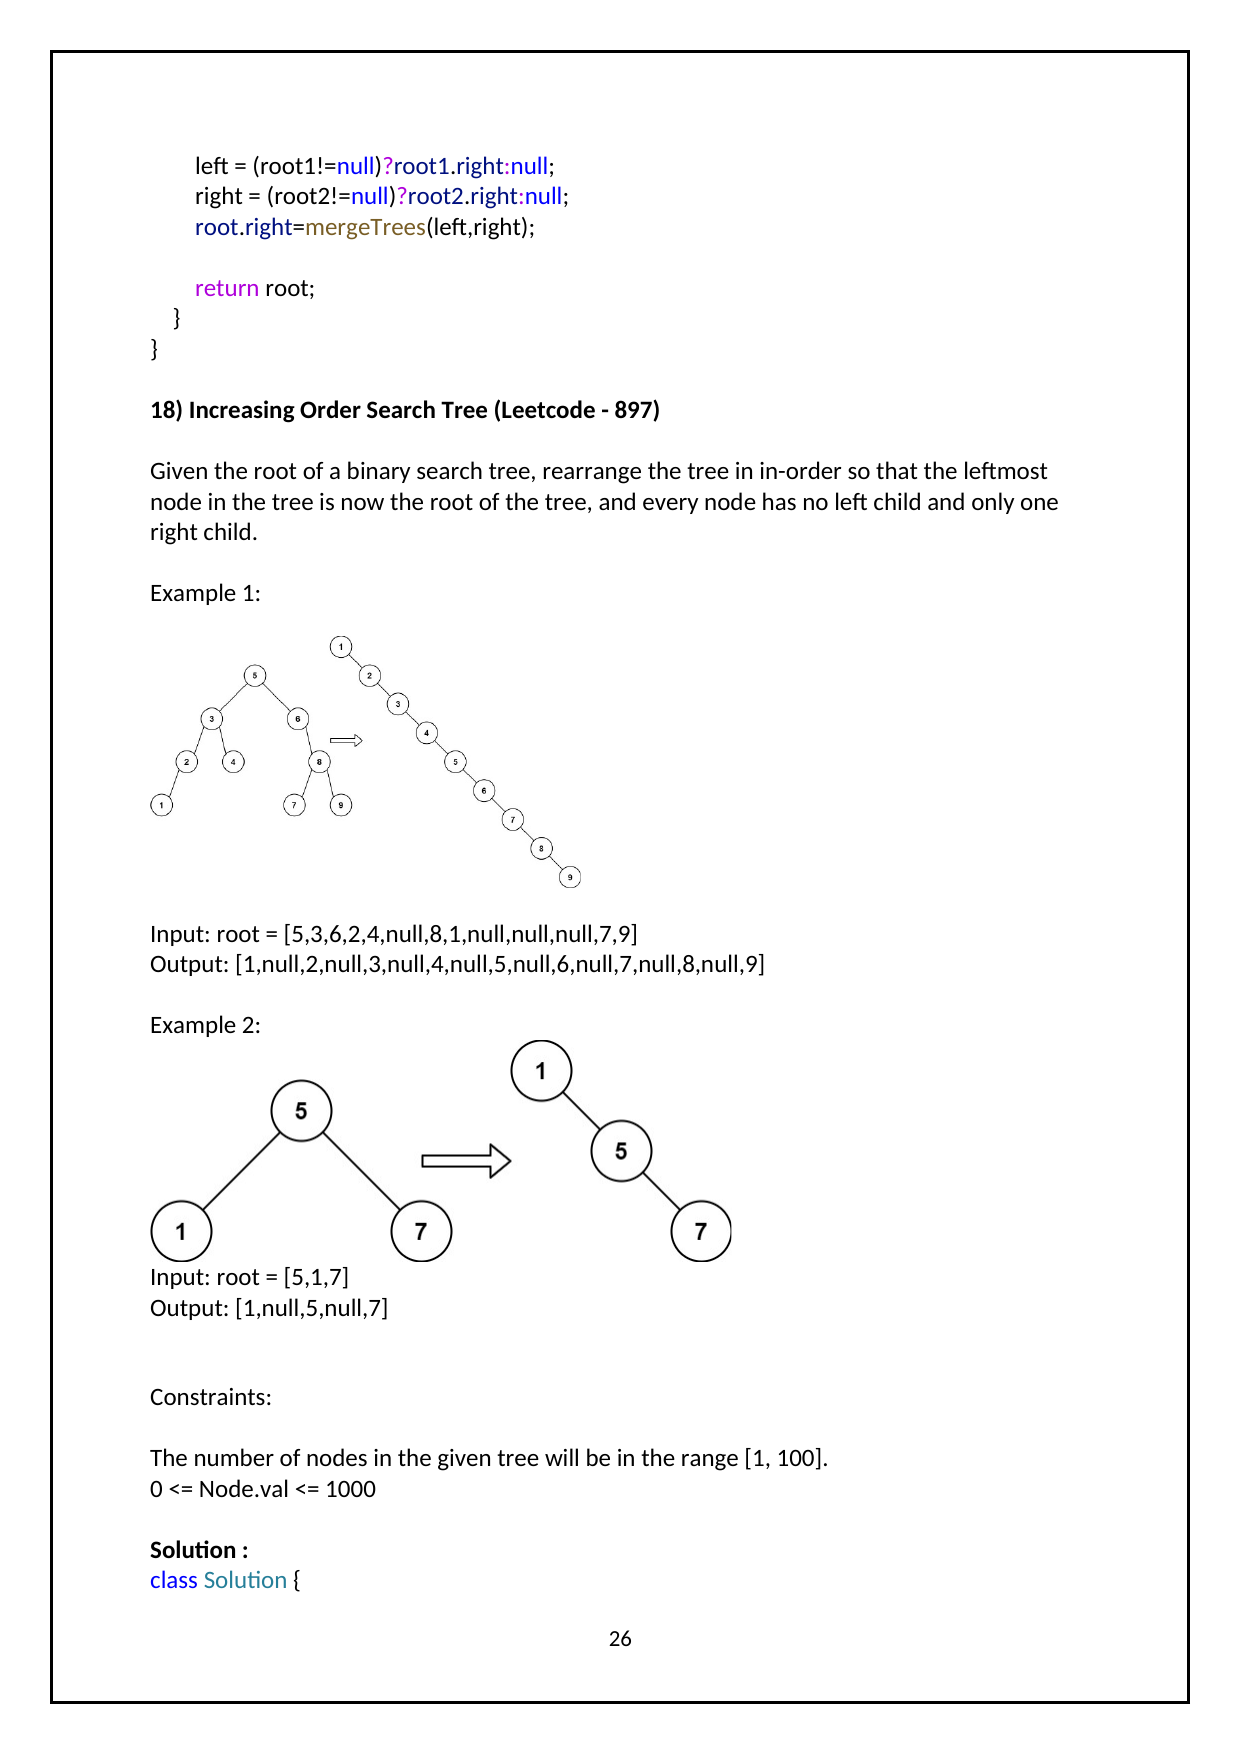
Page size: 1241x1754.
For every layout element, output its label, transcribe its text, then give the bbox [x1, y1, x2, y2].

text return root; [150, 272, 1090, 303]
text Given the root of a binary search tree, rearrange the tree in in-order so that the leftmost node in the tree is now the root of the tree, and every node has no left child and only one right child. [150, 455, 1090, 547]
picture [150, 1040, 732, 1262]
text 0 <= Node.val <= 1000 [150, 1473, 1090, 1503]
text root.right=mergeTrees(left,right); [150, 211, 1090, 242]
text 18) Increasing Order Search Tree (Leetcode - 897) [150, 394, 1090, 425]
text } [150, 303, 1090, 333]
text Example 1: [150, 577, 1090, 608]
text class Solution { [150, 1564, 1090, 1595]
text Output: [1,null,5,null,7] [150, 1292, 1090, 1323]
text Output: [1,null,2,null,3,null,4,null,5,null,6,null,7,null,8,null,9] [150, 948, 1090, 979]
text Input: root = [5,3,6,2,4,null,8,1,null,null,null,7,9] [150, 918, 1090, 948]
text } [150, 333, 1090, 364]
text The number of nodes in the given tree will be in the range [1, 100]. [150, 1442, 1090, 1473]
text left = (root1!=null)?root1.right:null; [150, 150, 1090, 181]
picture [150, 636, 581, 888]
text Input: root = [5,1,7] [150, 1262, 1090, 1292]
text Example 2: [150, 1009, 1090, 1040]
text Solution : [150, 1534, 1090, 1564]
text right = (root2!=null)?root2.right:null; [150, 181, 1090, 211]
text Constraints: [150, 1381, 1090, 1412]
